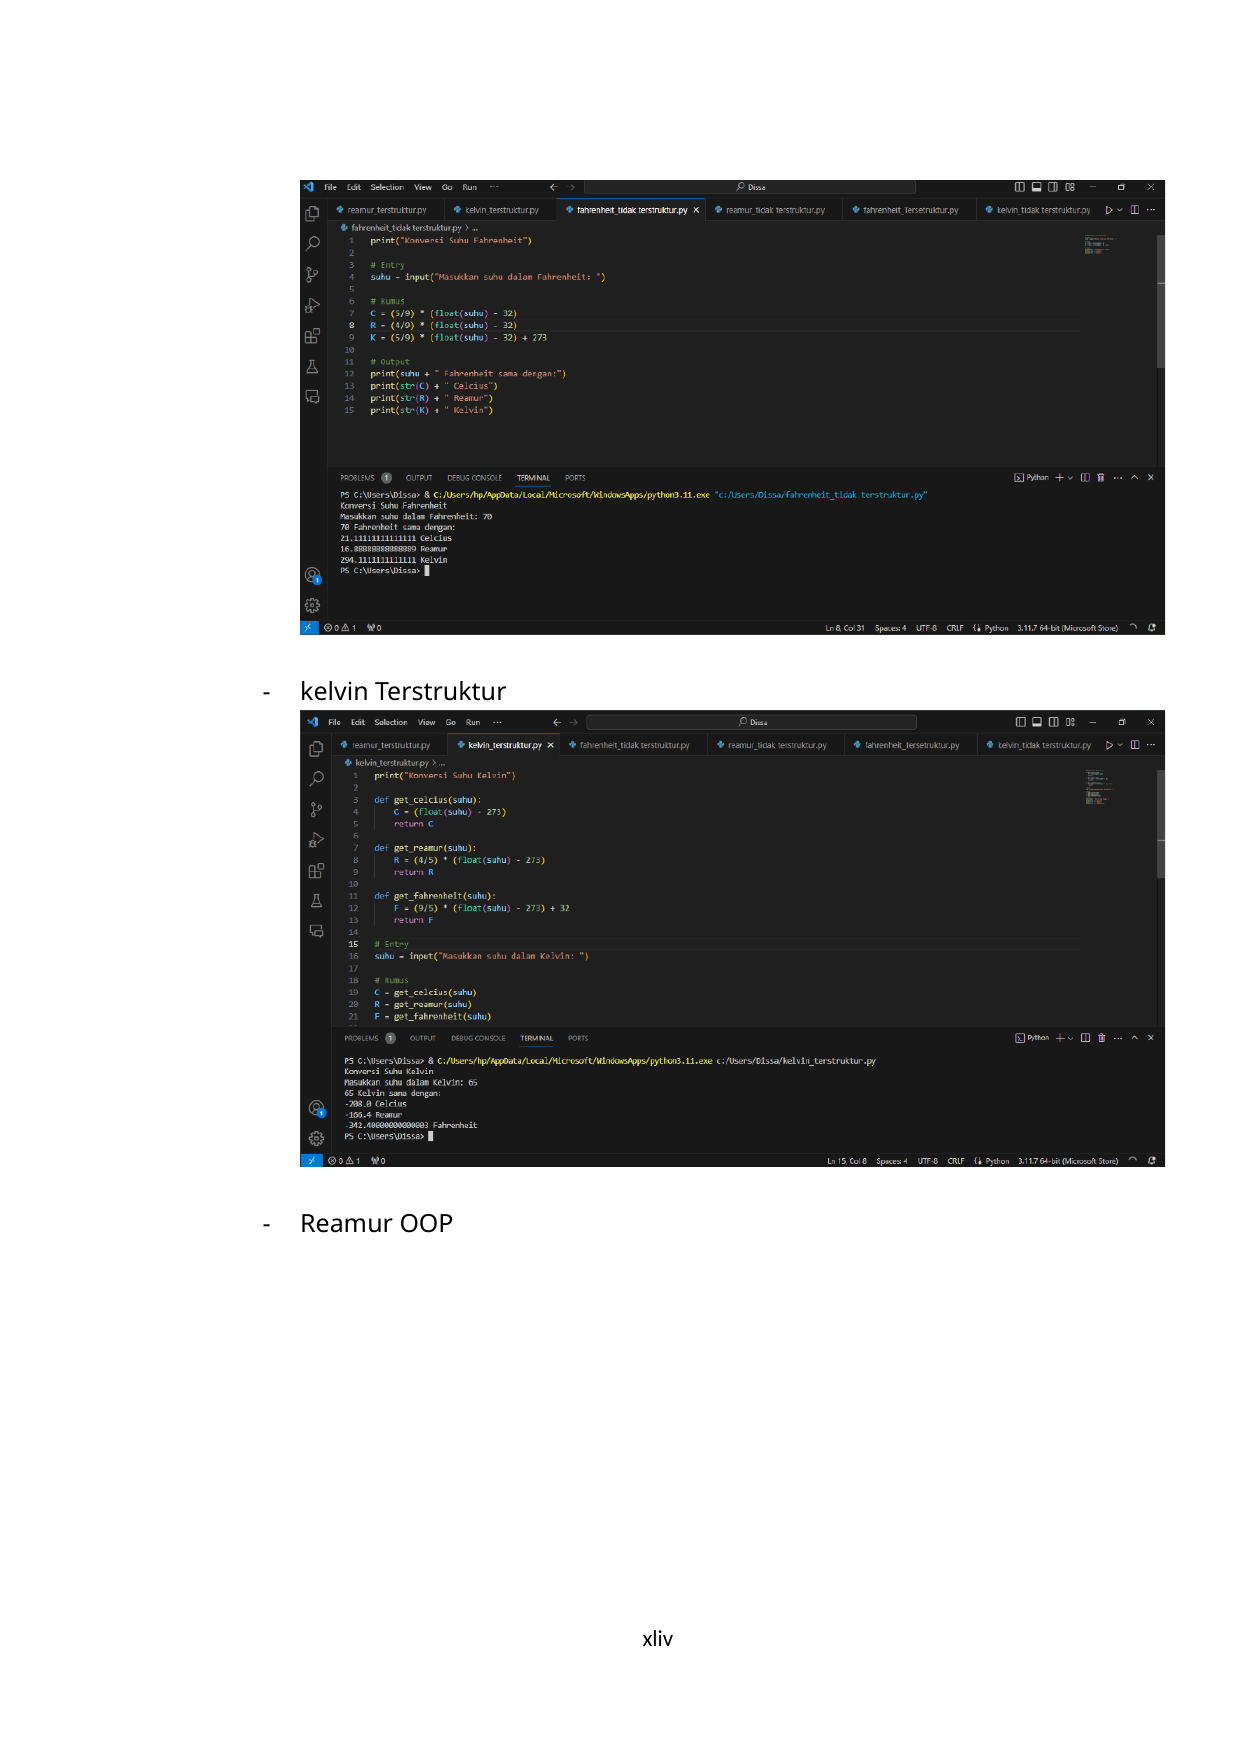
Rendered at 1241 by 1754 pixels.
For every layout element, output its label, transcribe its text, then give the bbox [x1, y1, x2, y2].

list kelvin Terstruktur [262, 674, 1090, 708]
picture [300, 180, 1166, 635]
list Reamur OOP [262, 1206, 1090, 1240]
picture [300, 710, 1166, 1167]
